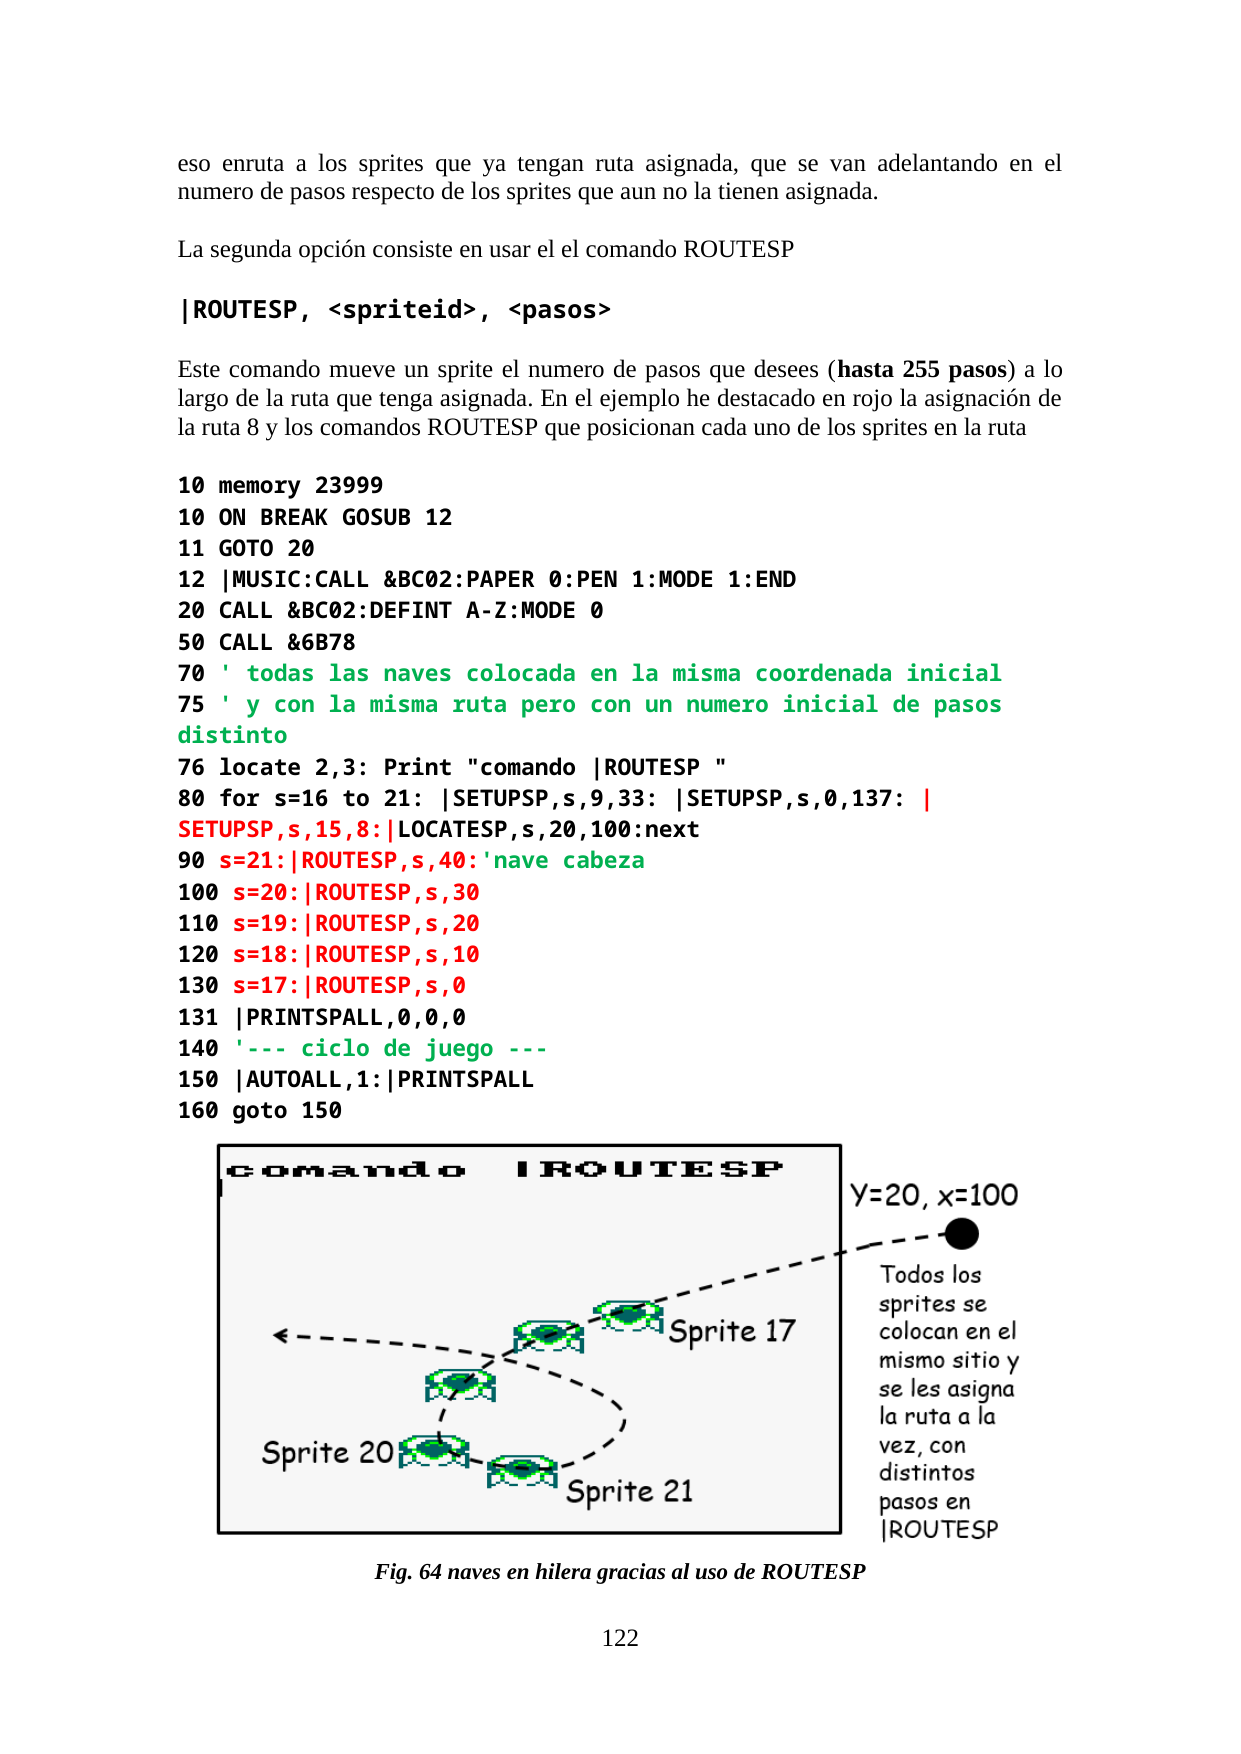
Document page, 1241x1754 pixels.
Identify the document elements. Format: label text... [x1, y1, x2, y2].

text 10 ON BREAK GOSUB 12 [177, 500, 1063, 532]
text 110 s=19:|ROUTESP,s,20 [177, 907, 1063, 938]
text 120 s=18:|ROUTESP,s,10 [177, 938, 1063, 969]
text 131 |PRINTSPALL,0,0,0 [177, 1000, 1063, 1032]
text 76 locate 2,3: Print "comando |ROUTESP " [177, 750, 1063, 782]
text 130 s=17:|ROUTESP,s,0 [177, 969, 1063, 1000]
text 90 s=21:|ROUTESP,s,40:'nave cabeza [177, 844, 1063, 875]
text 150 |AUTOALL,1:|PRINTSPALL [177, 1063, 1063, 1094]
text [177, 148, 1063, 205]
text 20 CALL &BC02:DEFINT A-Z:MODE 0 [177, 594, 1063, 625]
picture [197, 1125, 1043, 1559]
text 11 GOTO 20 [177, 532, 1063, 563]
text 100 s=20:|ROUTESP,s,30 [177, 875, 1063, 907]
text 75 ' y con la misma ruta pero con un numero inicial de pasos distinto [177, 688, 1063, 750]
text 70 ' todas las naves colocada en la misma coordenada inicial [177, 657, 1063, 688]
text 50 CALL &6B78 [177, 625, 1063, 657]
text Fig. 64 naves en hilera gracias al uso de ROUTESP [177, 1558, 1063, 1585]
text 12 |MUSIC:CALL &BC02:PAPER 0:PEN 1:MODE 1:END [177, 563, 1063, 594]
text 10 memory 23999 [177, 469, 1063, 500]
text Este comando mueve un sprite el numero de pasos que desees (hasta 255 pasos) a lo largo de la ruta que tenga asignada. En el ejemplo he destacado en rojo la asignación de la ruta 8 y los comandos ROUTESP que posicionan cada uno de los sprites en la ruta [177, 354, 1063, 440]
text 140 '--- ciclo de juego --- [177, 1032, 1063, 1063]
text La segunda opción consiste en usar el el comando ROUTESP [177, 234, 1063, 263]
text |ROUTESP, <spriteid>, <pasos> [177, 291, 1063, 325]
text 80 for s=16 to 21: |SETUPSP,s,9,33: |SETUPSP,s,0,137: |SETUPSP,s,15,8:|LOCATESP,s,20,100:next [177, 782, 1063, 844]
text 160 goto 150 [177, 1094, 1063, 1125]
